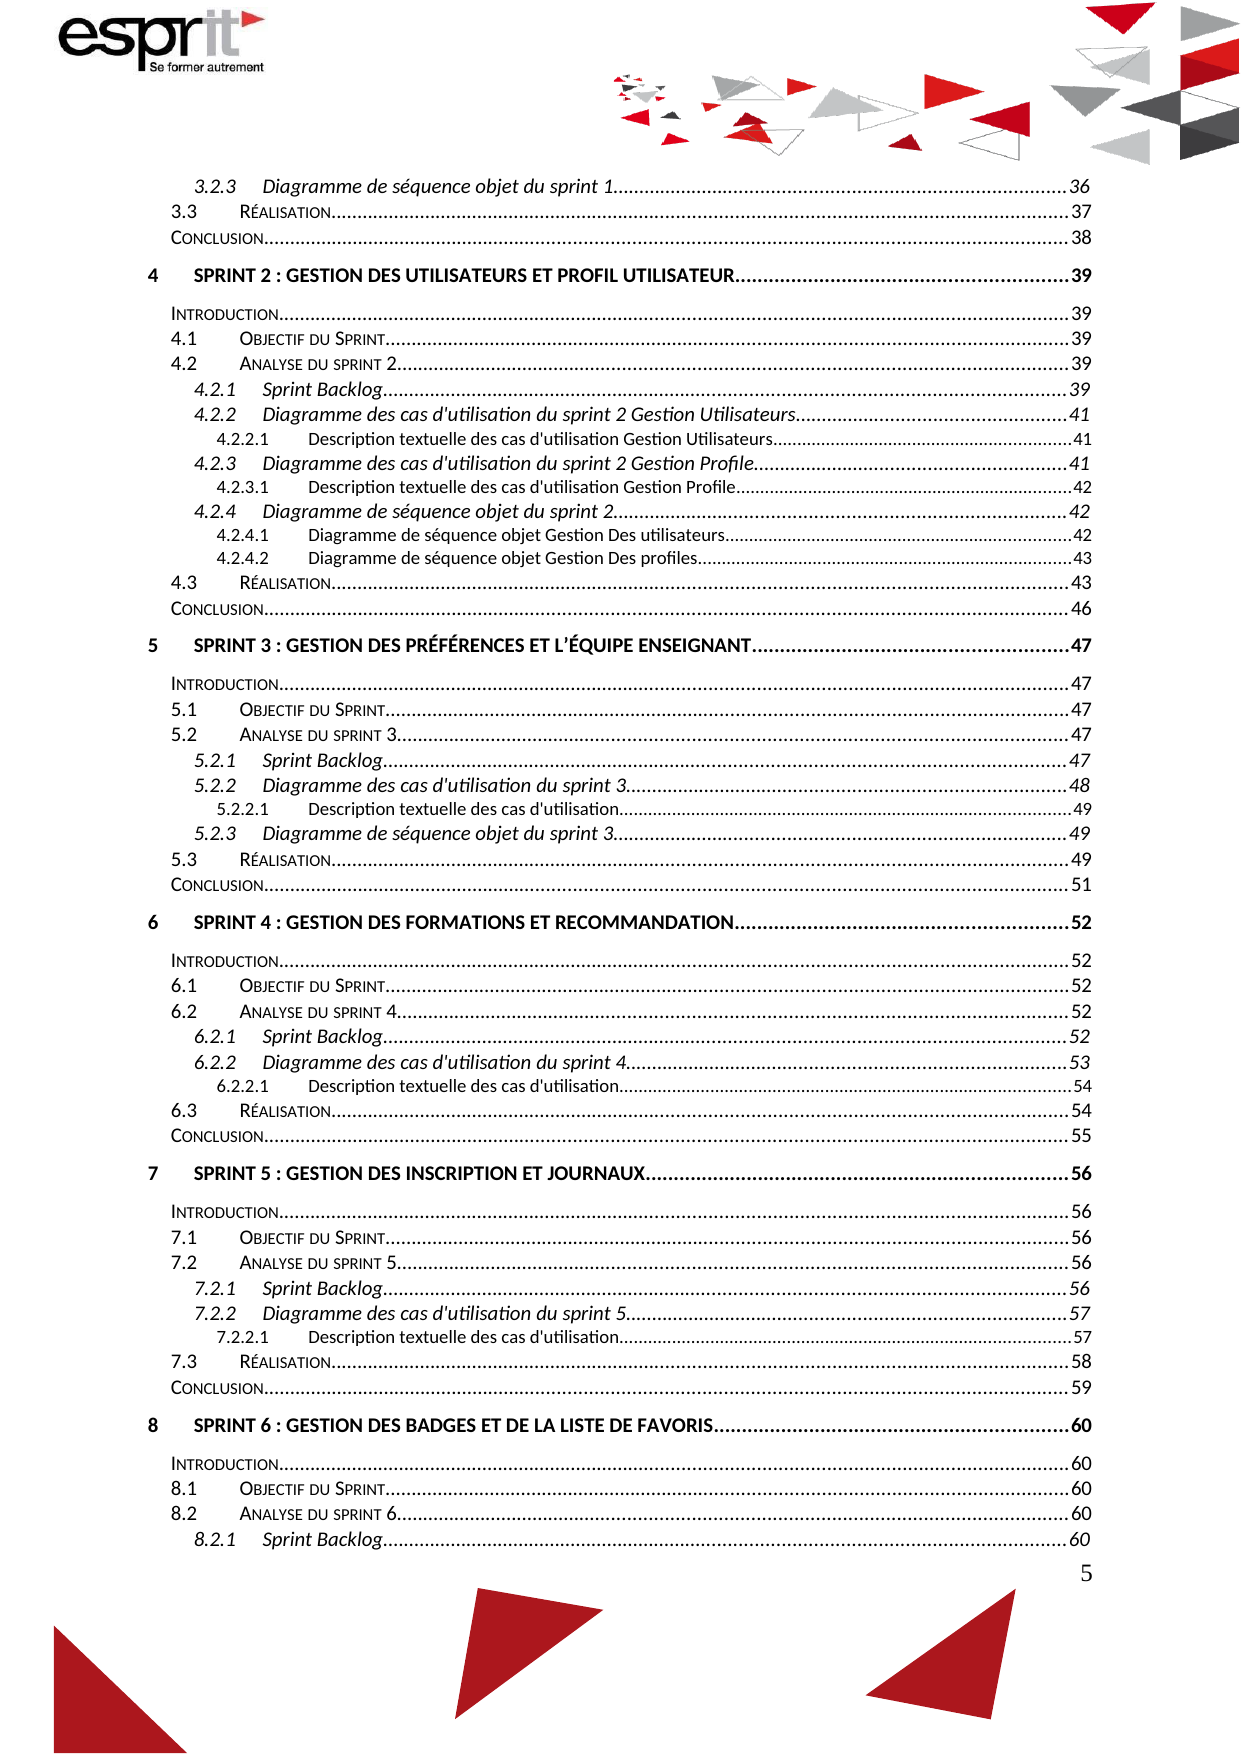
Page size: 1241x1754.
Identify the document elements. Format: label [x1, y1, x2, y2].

picture [613, 0, 1241, 167]
picture [54, 7, 269, 75]
